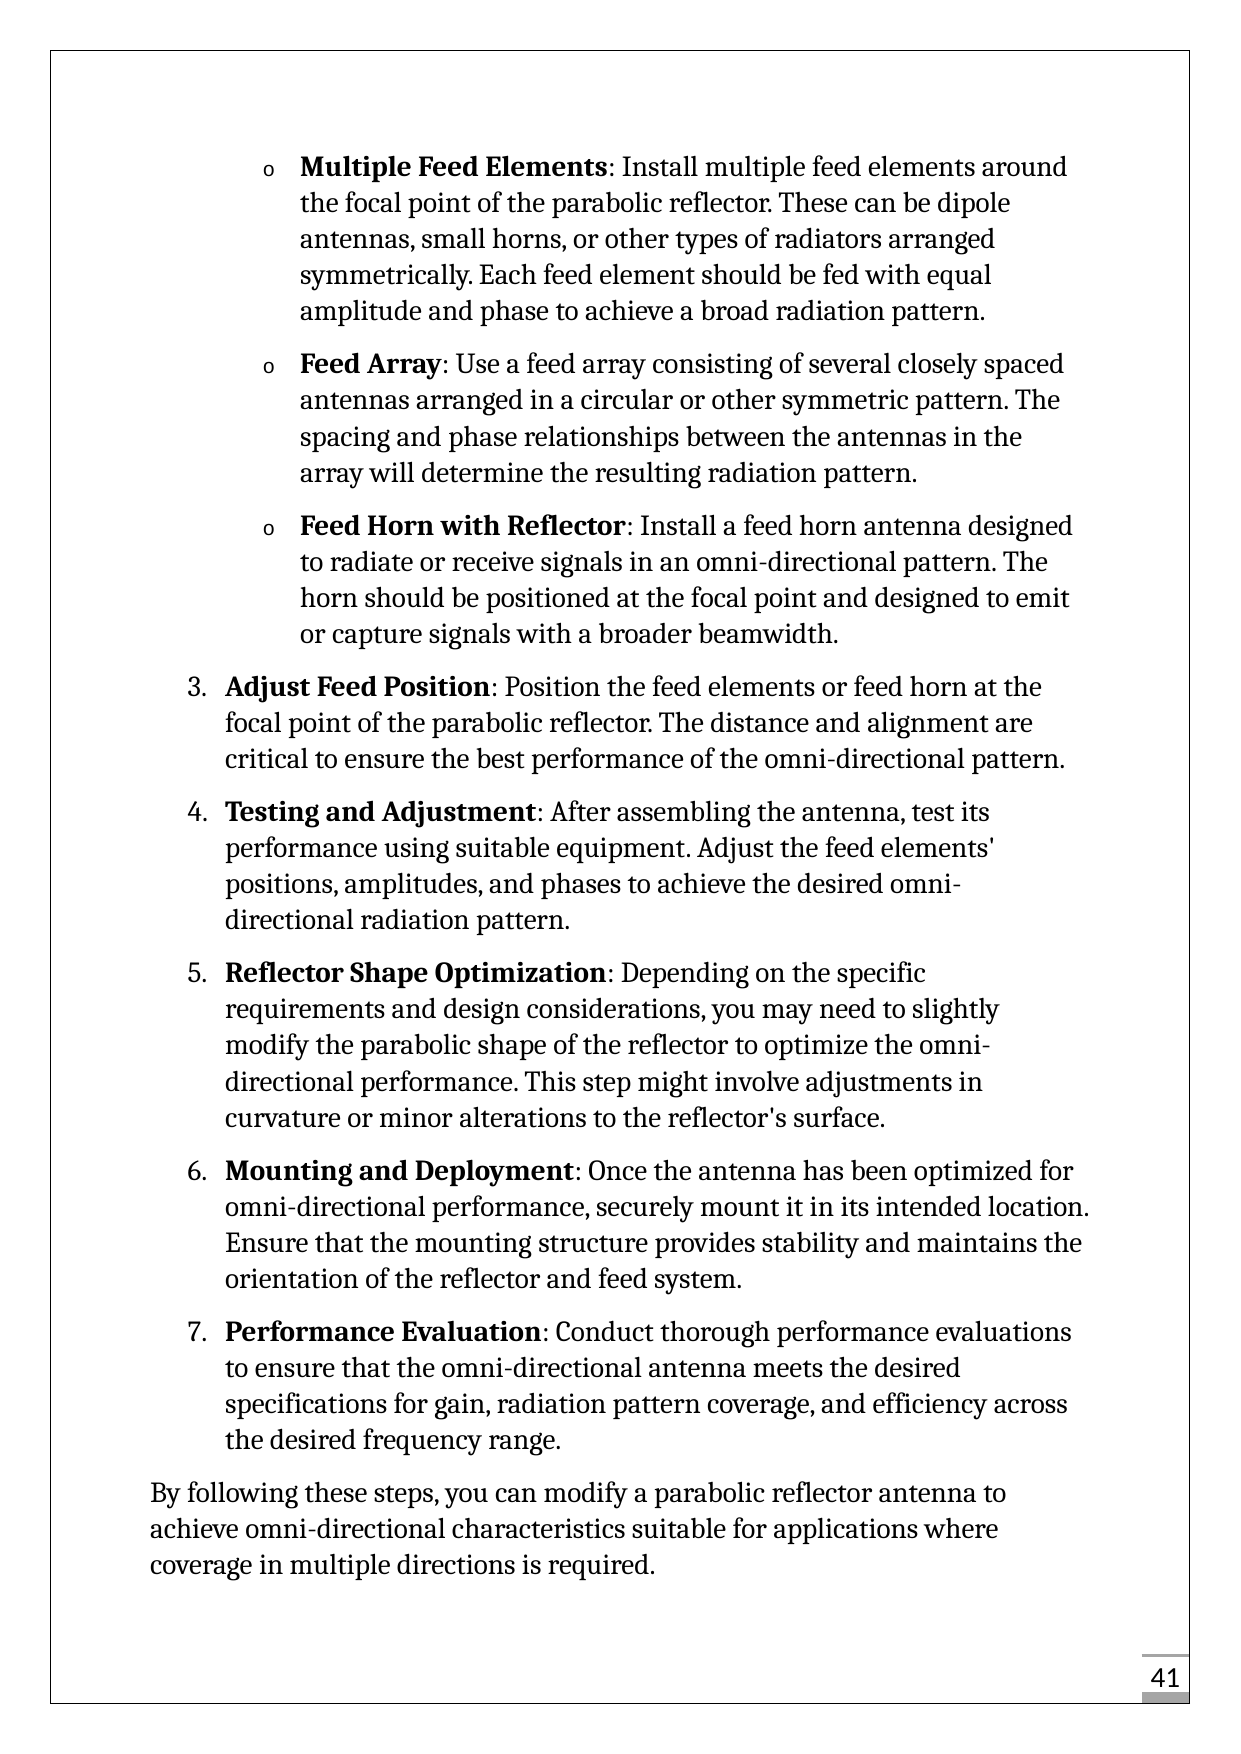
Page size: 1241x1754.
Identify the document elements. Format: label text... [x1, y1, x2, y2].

list Adjust Feed Position: Position the feed elements or feed horn at the focal point of the parabolic reflector. The distance and alignment are critical to ensure the best performance of the omni-directional pattern. [187, 670, 1090, 776]
list Feed Array: Use a feed array consisting of several closely spaced antennas arranged in a circular or other symmetric pattern. The spacing and phase relationships between the antennas in the array will determine the resulting radiation pattern. [262, 347, 1090, 489]
list Testing and Adjustment: After assembling the antenna, test its performance using suitable equipment. Adjust the feed elements' positions, amplitudes, and phases to achieve the desired omni-directional radiation pattern. [187, 795, 1090, 937]
list Mounting and Deployment: Once the antenna has been optimized for omni-directional performance, securely mount it in its intended location. Ensure that the mounting structure provides stability and maintains the orientation of the reflector and feed system. [187, 1154, 1090, 1296]
list Feed Horn with Reflector: Install a feed horn antenna designed to radiate or receive signals in an omni-directional pattern. The horn should be positioned at the focal point and designed to emit or capture signals with a broader beamwidth. [262, 509, 1090, 651]
text By following these steps, you can modify a parabolic reflector antenna to achieve omni-directional characteristics suitable for applications where coverage in multiple directions is required. [150, 1476, 1090, 1582]
list Performance Evaluation: Conduct thorough performance evaluations to ensure that the omni-directional antenna meets the desired specifications for gain, radiation pattern coverage, and efficiency across the desired frequency range. [187, 1315, 1090, 1457]
list Reflector Shape Optimization: Depending on the specific requirements and design considerations, you may need to slightly modify the parabolic shape of the reflector to optimize the omni-directional performance. This step might involve adjustments in curvature or minor alterations to the reflector's surface. [187, 956, 1090, 1134]
list Multiple Feed Elements: Install multiple feed elements around the focal point of the parabolic reflector. These can be dipole antennas, small horns, or other types of radiators arranged symmetrically. Each feed element should be fed with equal amplitude and phase to achieve a broad radiation pattern. [262, 150, 1090, 328]
